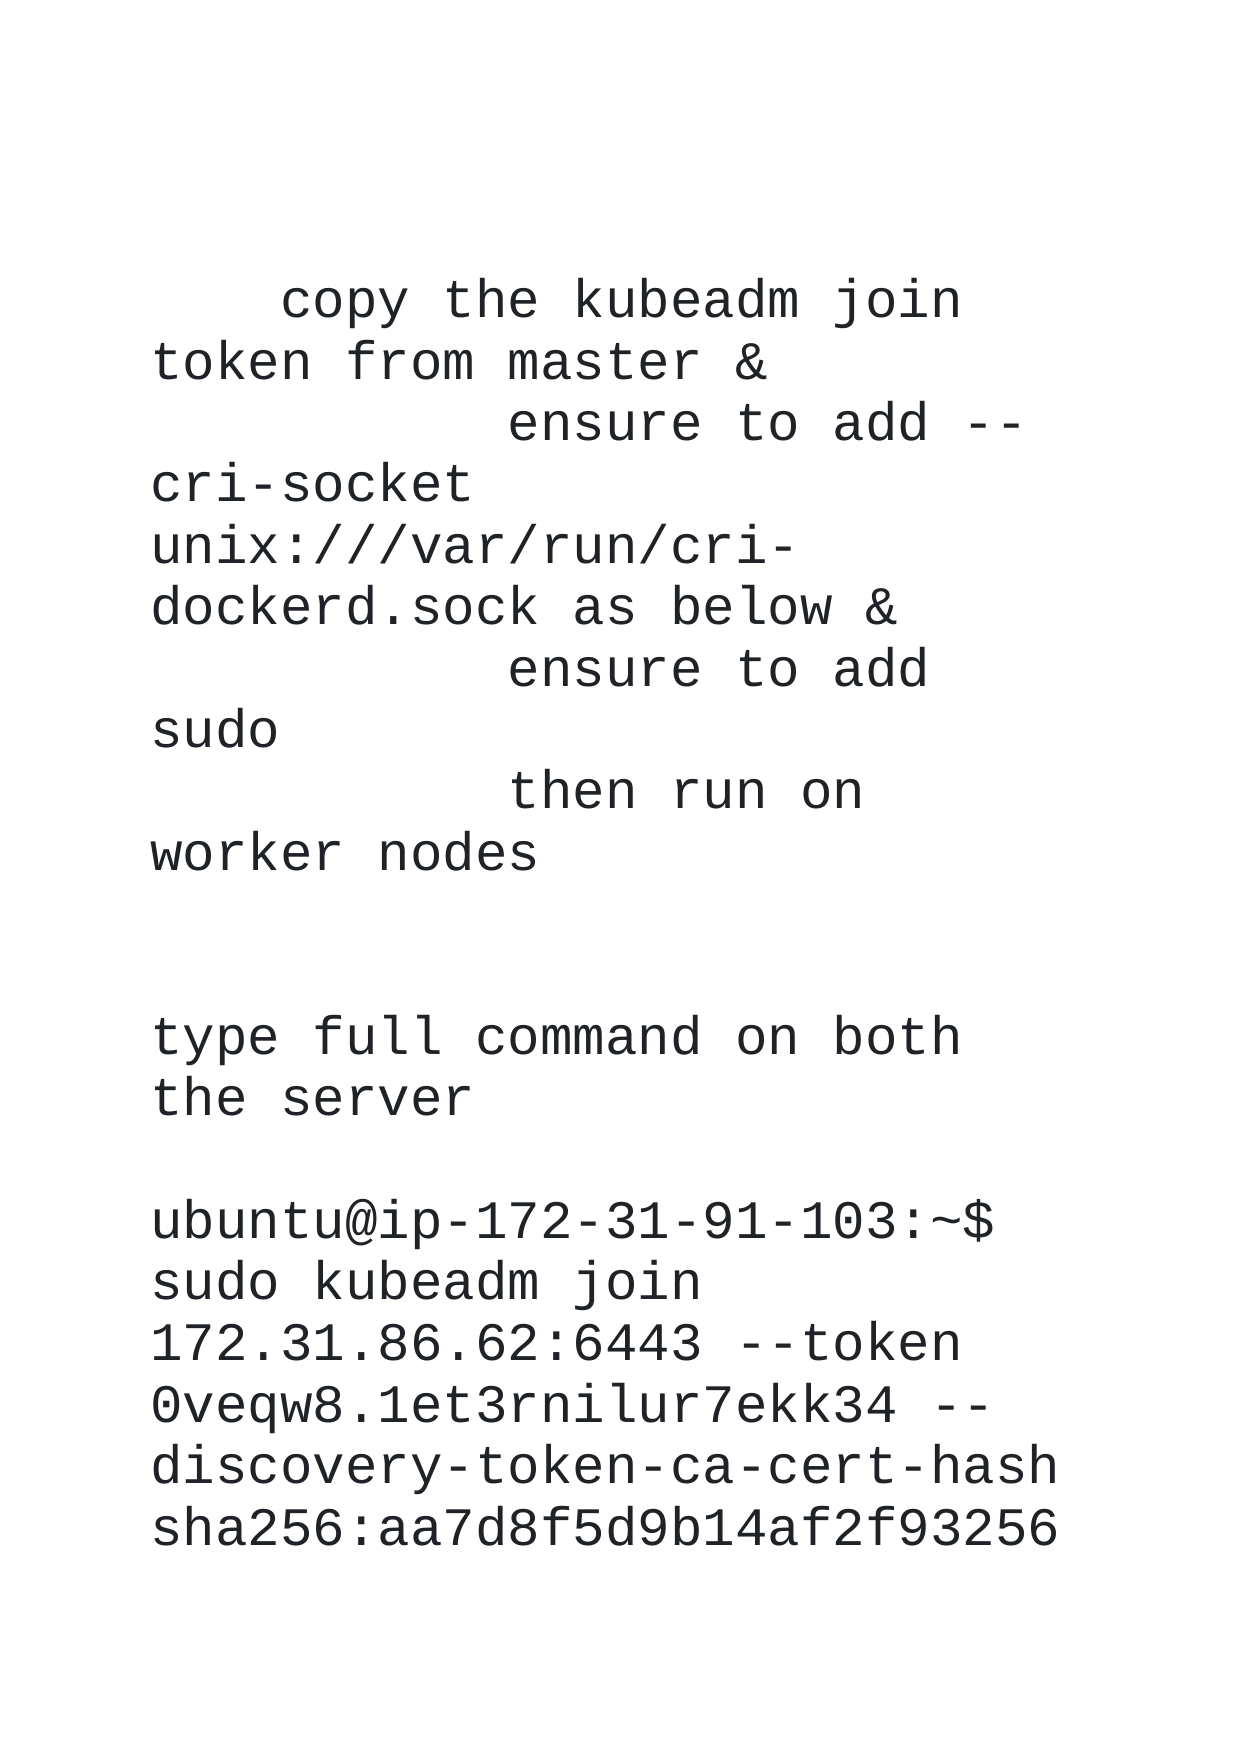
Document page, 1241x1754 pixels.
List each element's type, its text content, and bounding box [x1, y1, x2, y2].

text ensure to add sudo [150, 641, 1090, 763]
text then run on worker nodes [150, 763, 1090, 886]
text copy the kubeadm join token from master & [150, 273, 1090, 395]
text type full command on both the server [150, 1009, 1090, 1132]
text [150, 1193, 1090, 1561]
text ensure to add --cri-socket unix:///var/run/cri-dockerd.sock as below & [150, 395, 1090, 641]
